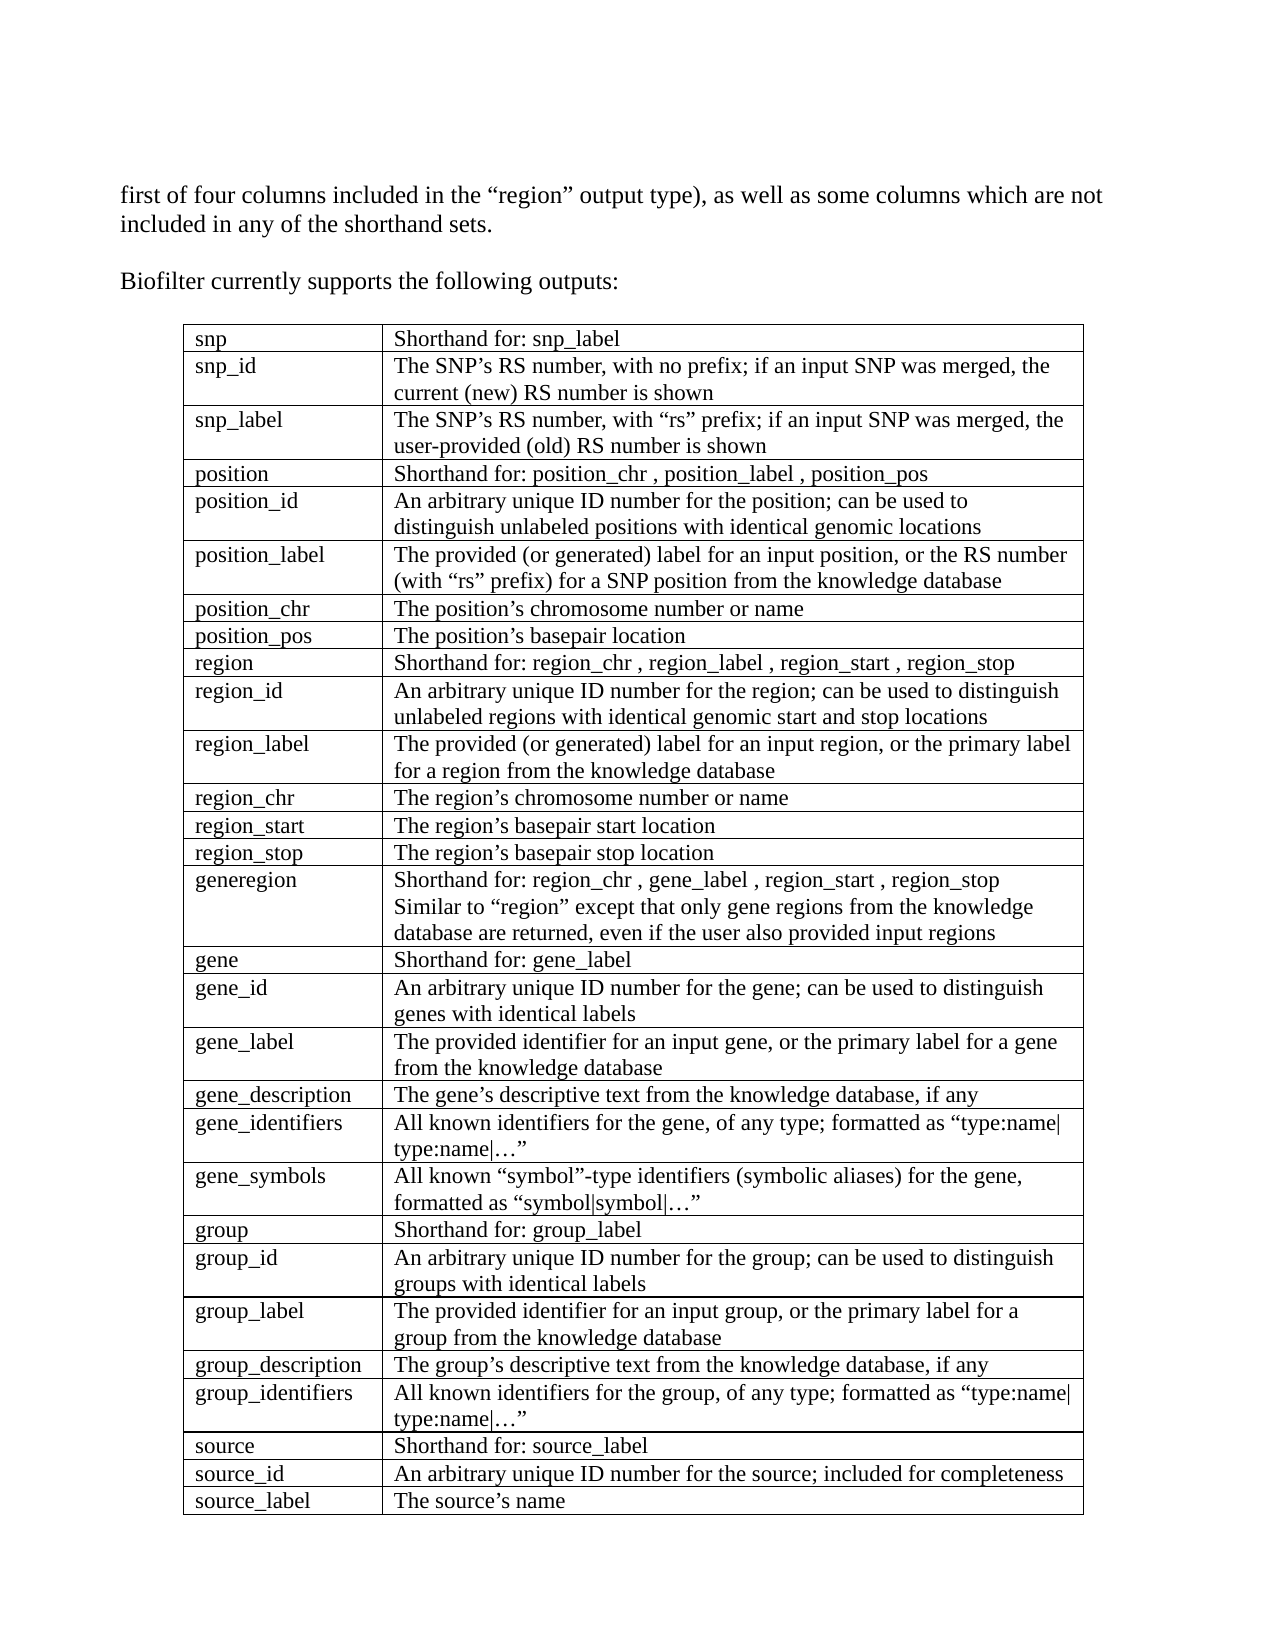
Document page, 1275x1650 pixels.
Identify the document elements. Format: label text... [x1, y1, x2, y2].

table_cell The position’s basepair location [383, 622, 1083, 648]
table_cell All known identifiers for the group, of any type; formatted as “type:name|type:name|…” [383, 1379, 1083, 1431]
table_cell An arbitrary unique ID number for the group; can be used to distinguish groups with identical labels [383, 1244, 1083, 1296]
table_cell gene [184, 947, 382, 973]
table_cell Shorthand for: region_chr , gene_label , region_start , region_stop Similar to “region” except that only gene regions from the knowledge database are returned, even if the user also provided input regions [383, 866, 1083, 946]
table_cell Shorthand for: region_chr , region_label , region_start , region_stop [383, 649, 1083, 676]
table_cell The provided identifier for an input group, or the primary label for a group from the knowledge database [383, 1298, 1083, 1350]
text Biofilter currently supports the following outputs: [120, 266, 1155, 295]
table_cell The source’s name [383, 1487, 1083, 1513]
table_cell The region’s basepair start location [383, 812, 1083, 838]
table_header Shorthand for: snp_label [383, 325, 1083, 351]
table_header snp [184, 325, 382, 351]
table_cell position_id [184, 487, 382, 540]
table_cell position_pos [184, 622, 382, 648]
table_cell The provided (or generated) label for an input position, or the RS number (with “rs” prefix) for a SNP position from the knowledge database [383, 541, 1083, 593]
table_cell gene_id [184, 974, 382, 1027]
table_cell gene_identifiers [184, 1109, 382, 1162]
table_cell All known “symbol”-type identifiers (symbolic aliases) for the gene, formatted as “symbol|symbol|…” [383, 1163, 1083, 1215]
table_cell gene_symbols [184, 1163, 382, 1215]
table_cell The region’s basepair stop location [383, 839, 1083, 865]
table_cell The provided (or generated) label for an input region, or the primary label for a region from the knowledge database [383, 731, 1083, 783]
table_cell The gene’s descriptive text from the knowledge database, if any [383, 1081, 1083, 1108]
table_cell The region’s chromosome number or name [383, 784, 1083, 811]
table_cell Shorthand for: gene_label [383, 947, 1083, 973]
table_cell group_identifiers [184, 1379, 382, 1431]
table_cell group_label [184, 1298, 382, 1350]
table_cell All known identifiers for the gene, of any type; formatted as “type:name|type:name|…” [383, 1109, 1083, 1162]
table_cell group [184, 1216, 382, 1243]
table_cell An arbitrary unique ID number for the position; can be used to distinguish unlabeled positions with identical genomic locations [383, 487, 1083, 540]
table_cell region_start [184, 812, 382, 838]
table_cell Shorthand for: position_chr , position_label , position_pos [383, 460, 1083, 486]
table_cell position_chr [184, 595, 382, 621]
table_cell An arbitrary unique ID number for the region; can be used to distinguish unlabeled regions with identical genomic start and stop locations [383, 677, 1083, 729]
table_cell source_id [184, 1460, 382, 1486]
table_cell Shorthand for: source_label [383, 1433, 1083, 1459]
table_cell The position’s chromosome number or name [383, 595, 1083, 621]
table_cell An arbitrary unique ID number for the gene; can be used to distinguish genes with identical labels [383, 974, 1083, 1027]
table_cell region_label [184, 731, 382, 783]
table_cell snp_id [184, 352, 382, 405]
table_cell gene_description [184, 1081, 382, 1108]
table_cell region_chr [184, 784, 382, 811]
table_cell region_id [184, 677, 382, 729]
table_cell source [184, 1433, 382, 1459]
table_cell group_id [184, 1244, 382, 1296]
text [120, 180, 1155, 237]
table_cell The SNP’s RS number, with “rs” prefix; if an input SNP was merged, the user-provided (old) RS number is shown [383, 406, 1083, 459]
table_cell position [184, 460, 382, 486]
table_cell generegion [184, 866, 382, 946]
table_cell source_label [184, 1487, 382, 1513]
table_cell An arbitrary unique ID number for the source; included for completeness [383, 1460, 1083, 1486]
table_cell group_description [184, 1351, 382, 1378]
table_cell region_stop [184, 839, 382, 865]
table_cell region [184, 649, 382, 676]
table_cell position_label [184, 541, 382, 593]
table_cell snp_label [184, 406, 382, 459]
table_cell The group’s descriptive text from the knowledge database, if any [383, 1351, 1083, 1378]
table_cell Shorthand for: group_label [383, 1216, 1083, 1243]
table_cell The SNP’s RS number, with no prefix; if an input SNP was merged, the current (new) RS number is shown [383, 352, 1083, 405]
table_cell gene_label [184, 1028, 382, 1080]
table_cell The provided identifier for an input gene, or the primary label for a gene from the knowledge database [383, 1028, 1083, 1080]
